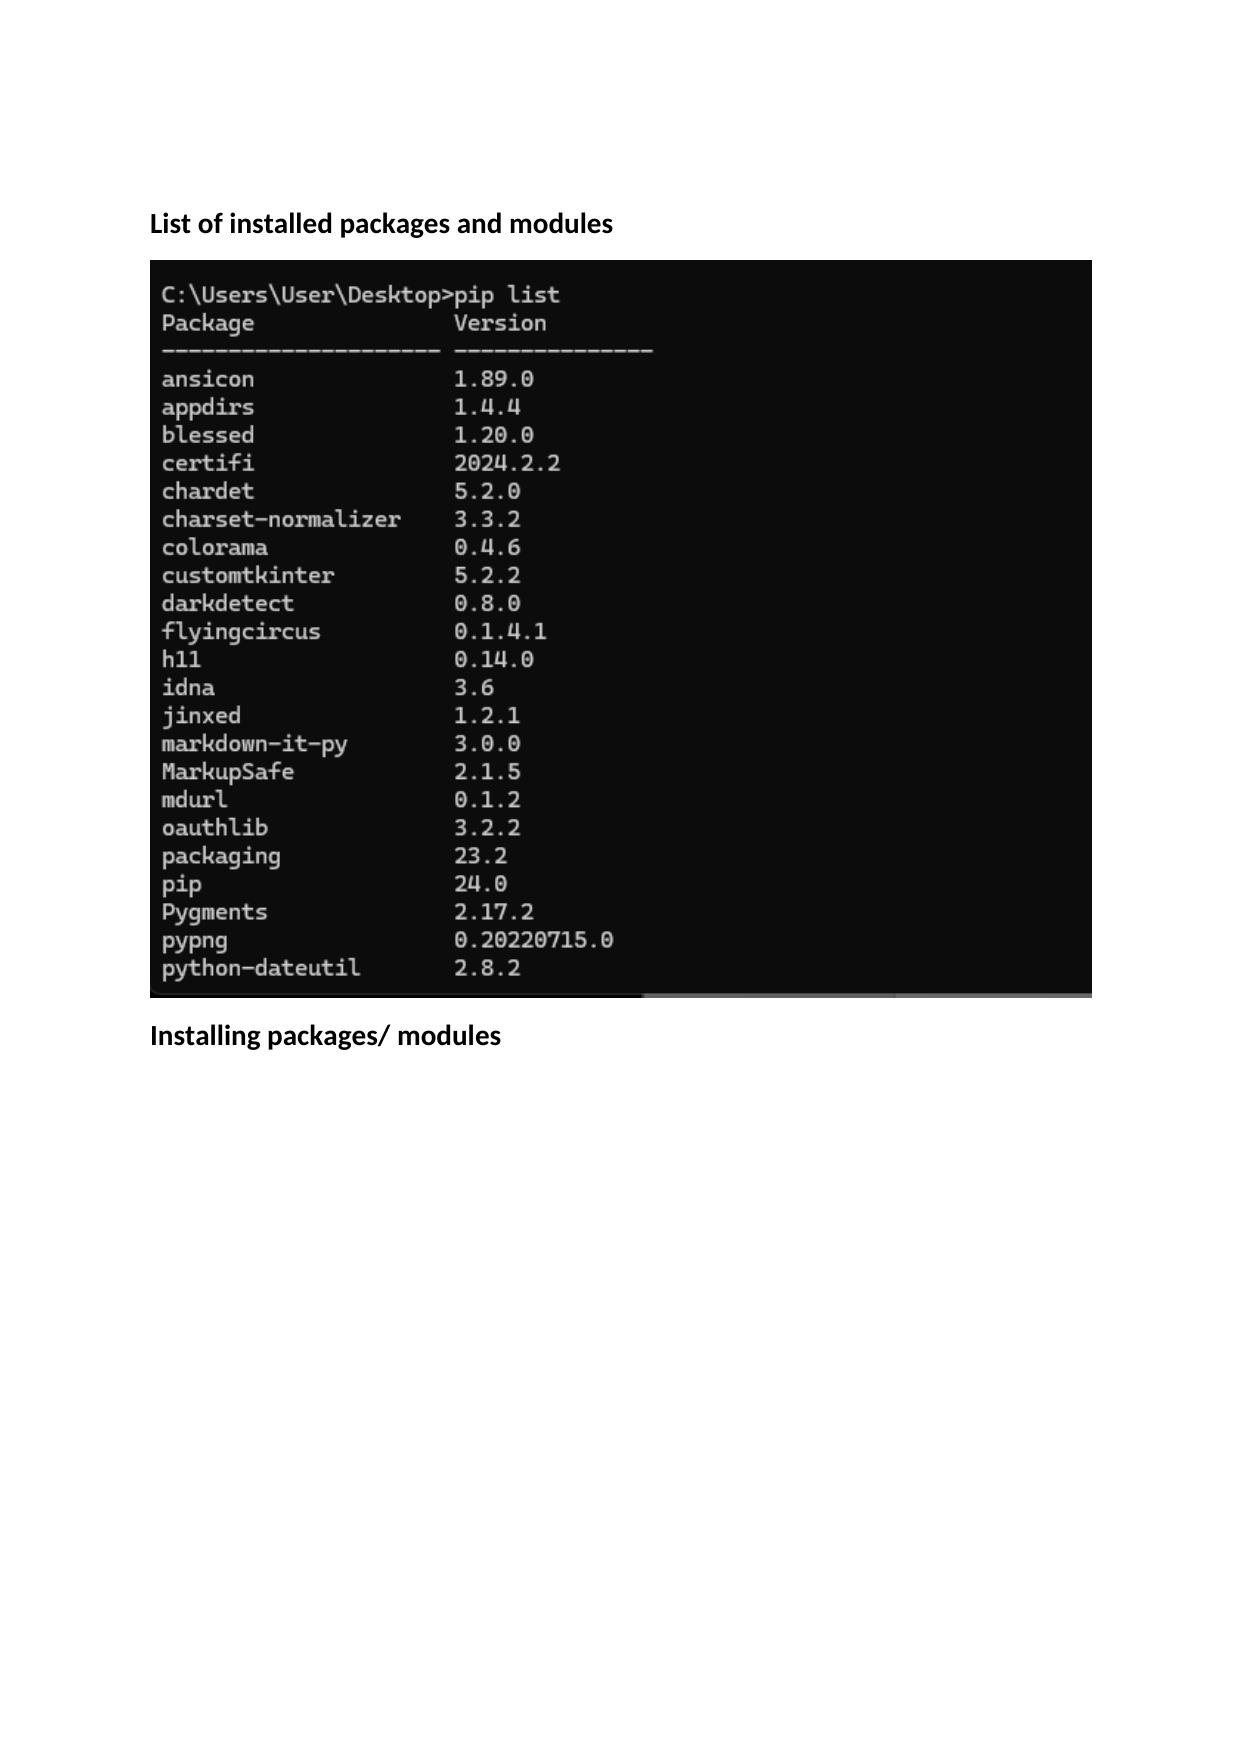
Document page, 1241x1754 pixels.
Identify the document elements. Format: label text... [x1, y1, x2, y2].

text Installing packages/ modules [150, 1017, 1090, 1052]
picture [150, 260, 1092, 998]
text List of installed packages and modules [150, 205, 1090, 241]
